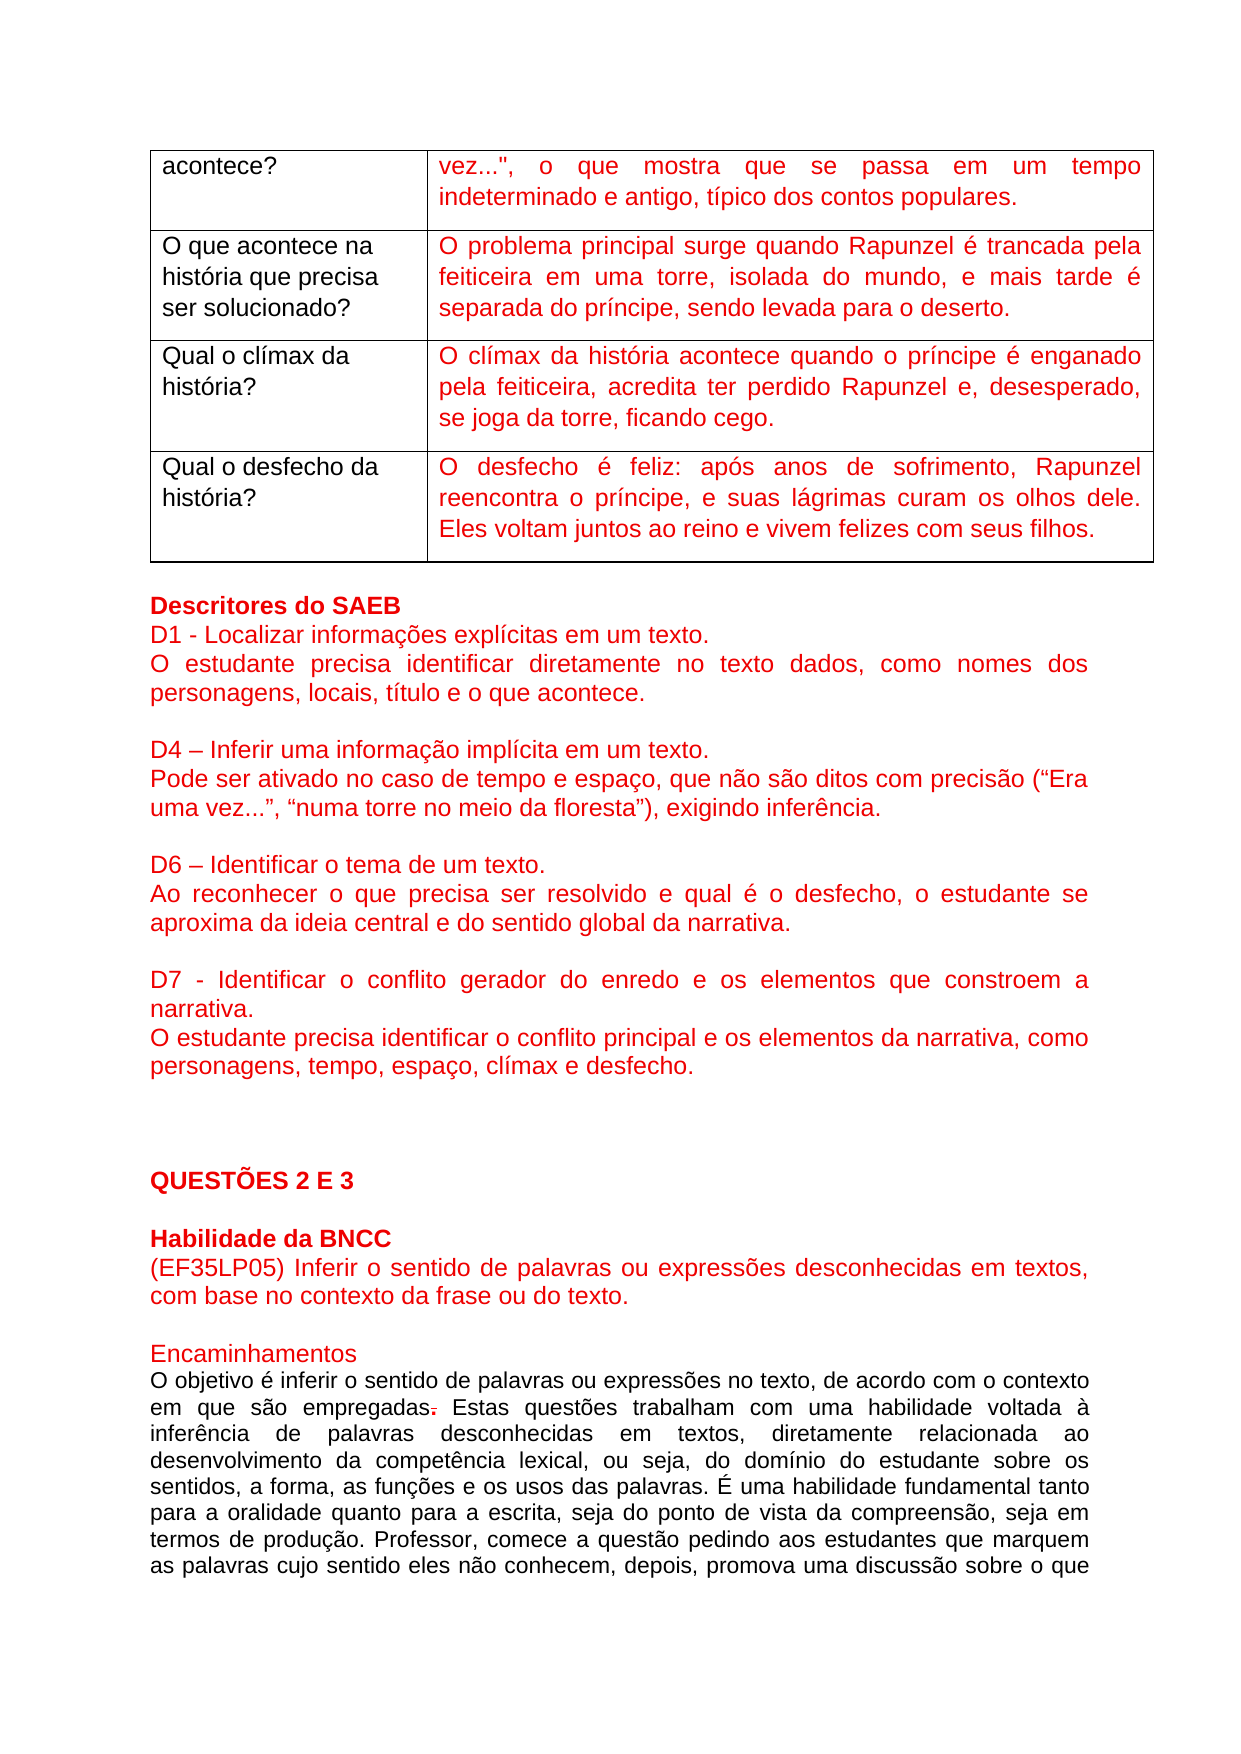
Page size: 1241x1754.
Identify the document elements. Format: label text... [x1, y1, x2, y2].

text Habilidade da BNCC [150, 1224, 1090, 1252]
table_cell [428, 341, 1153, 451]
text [150, 1367, 1090, 1578]
text Pode ser ativado no caso de tempo e espaço, que não são ditos com precisão (“Era uma vez...”, “numa torre no meio da floresta”), exigindo inferência. [150, 764, 1090, 821]
text Ao reconhecer o que precisa ser resolvido e qual é o desfecho, o estudante se aproxima da ideia central e do sentido global da narrativa. [150, 879, 1090, 936]
text QUESTÕES 2 E 3 [150, 1166, 1090, 1195]
text Descritores do SAEB [150, 591, 1090, 620]
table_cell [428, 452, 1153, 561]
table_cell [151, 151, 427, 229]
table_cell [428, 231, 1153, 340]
text O estudante precisa identificar o conflito principal e os elementos da narrativa, como personagens, tempo, espaço, clímax e desfecho. [150, 1022, 1090, 1080]
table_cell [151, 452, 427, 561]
text (EF35LP05) Inferir o sentido de palavras ou expressões desconhecidas em textos, com base no contexto da frase ou do texto. [150, 1252, 1090, 1310]
text Encaminhamentos [150, 1339, 1090, 1367]
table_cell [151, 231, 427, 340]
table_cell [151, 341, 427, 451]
text O estudante precisa identificar diretamente no texto dados, como nomes dos personagens, locais, título e o que acontece. [150, 649, 1090, 706]
text D1 - Localizar informações explícitas em um texto. [150, 620, 1090, 649]
text D4 – Inferir uma informação implícita em um texto. [150, 735, 1090, 764]
text D6 – Identificar o tema de um texto. [150, 850, 1090, 879]
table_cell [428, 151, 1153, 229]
text D7 - Identificar o conflito gerador do enredo e os elementos que constroem a narrativa. [150, 965, 1090, 1022]
